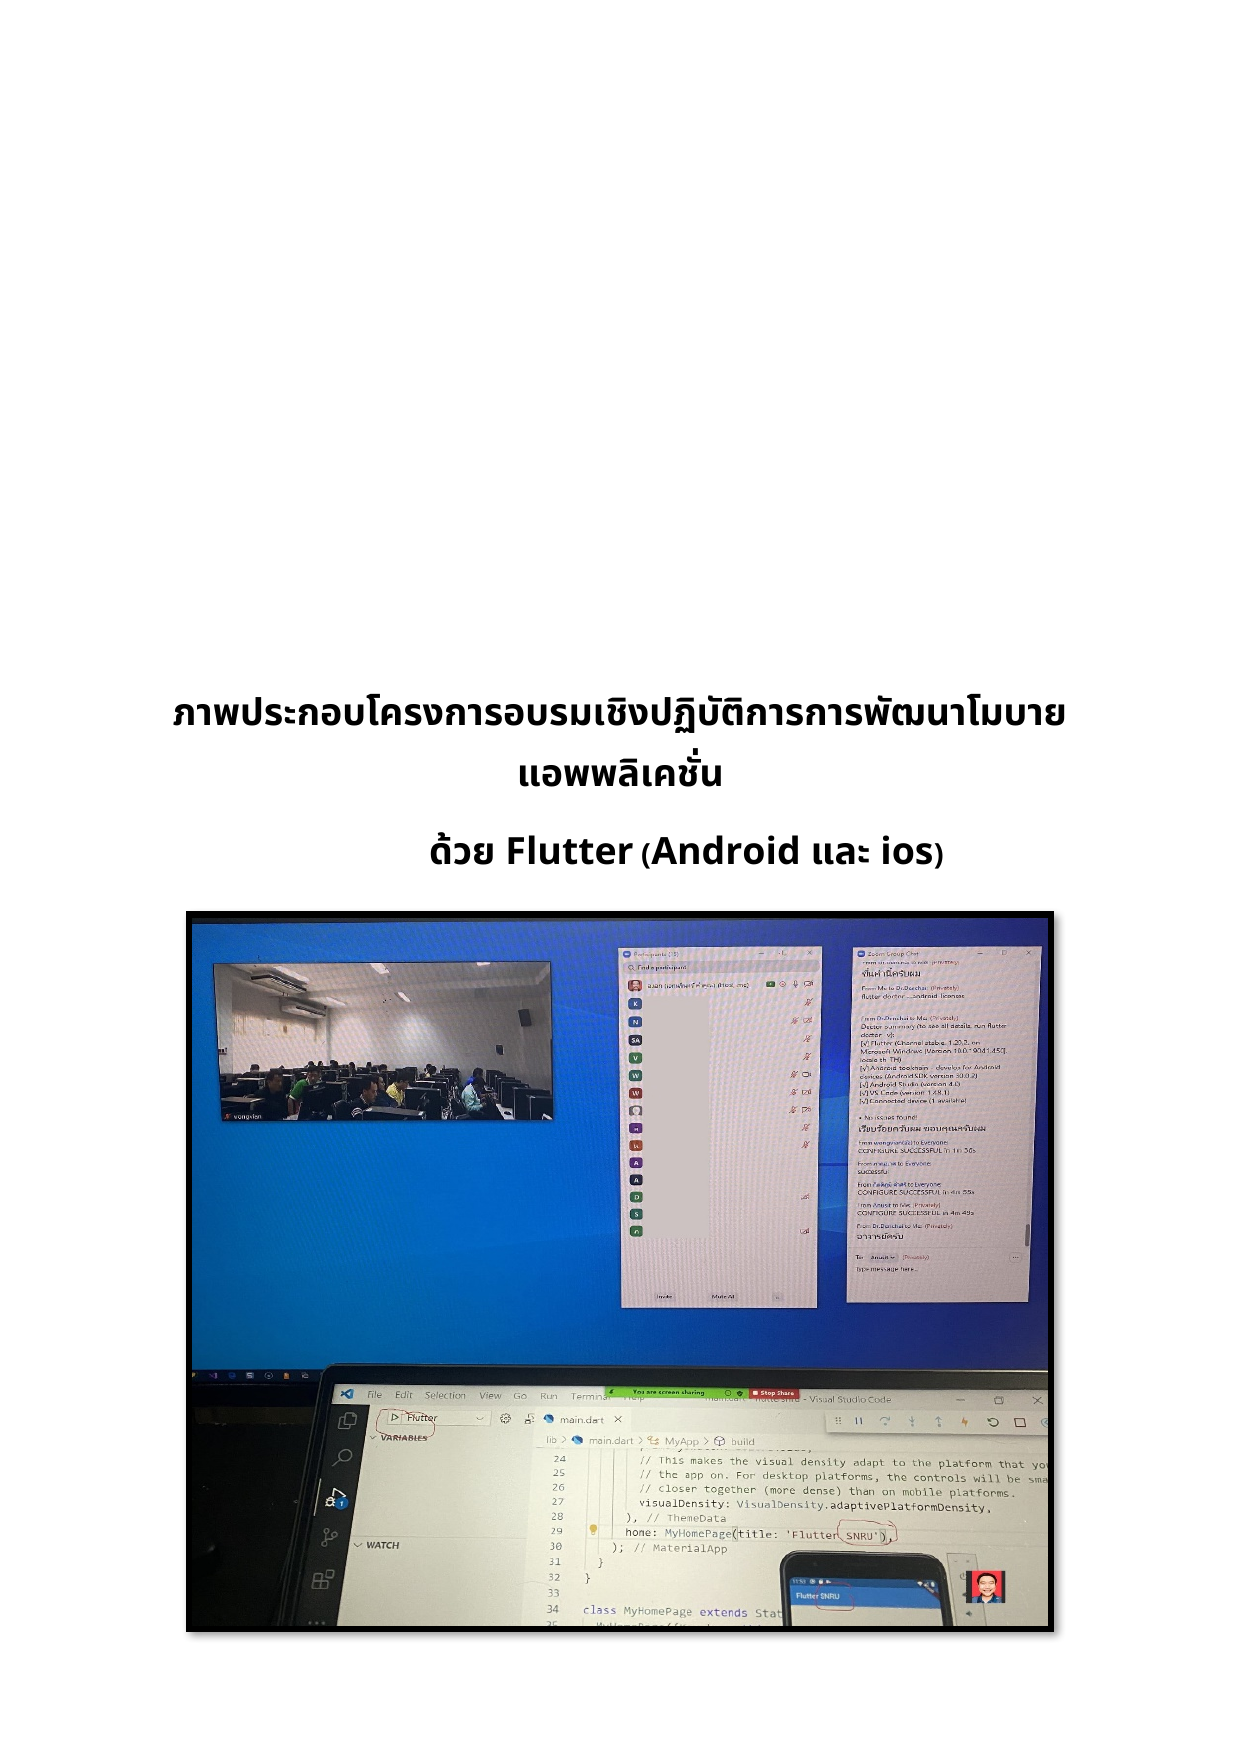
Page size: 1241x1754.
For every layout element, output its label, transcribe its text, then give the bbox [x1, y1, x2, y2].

picture [192, 918, 1048, 1626]
text ด้วย Flutter (Android และ ios) [300, 824, 1090, 881]
text ภาพประกอบโครงการอบรมเชิงปฏิบัติการการพัฒนาโมบายแอพพลิเคชั่น [150, 685, 1090, 803]
